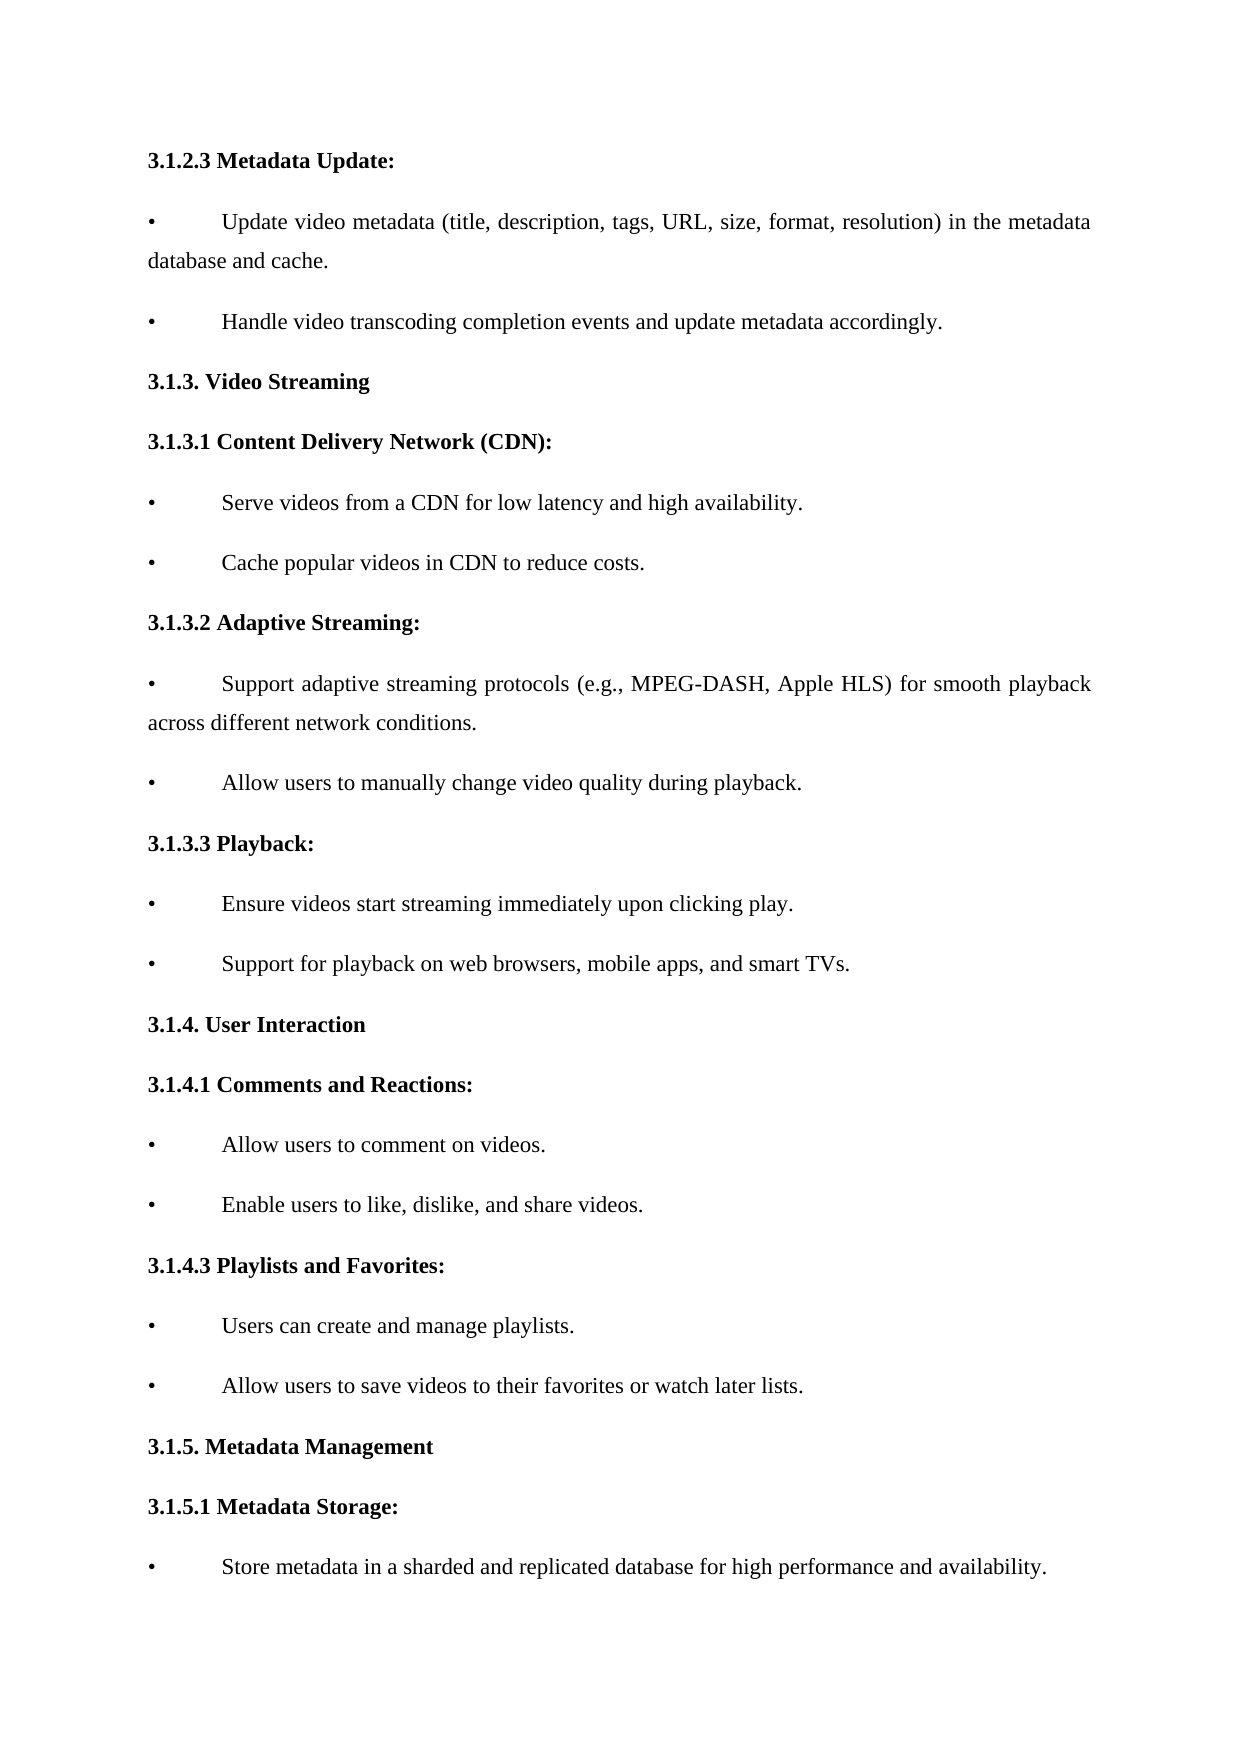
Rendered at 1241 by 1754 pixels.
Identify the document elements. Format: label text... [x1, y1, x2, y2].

text 3.1.2.3 Metadata Update: [148, 148, 1093, 174]
text • Allow users to save videos to their favorites or watch later lists. [148, 1372, 1093, 1399]
text • Store metadata in a sharded and replicated database for high performance and availability. [148, 1553, 1093, 1580]
text • Support adaptive streaming protocols (e.g., MPEG-DASH, Apple HLS) for smooth playback across different network conditions. [148, 669, 1093, 735]
text • Ensure videos start streaming immediately upon clicking play. [148, 890, 1093, 916]
text • Allow users to comment on videos. [148, 1131, 1093, 1158]
text • Allow users to manually change video quality during playback. [148, 769, 1093, 796]
text 3.1.3.3 Playback: [148, 830, 1093, 856]
text • Support for playback on web browsers, mobile apps, and smart TVs. [148, 950, 1093, 977]
text 3.1.4.3 Playlists and Favorites: [148, 1252, 1093, 1278]
text • Update video metadata (title, description, tags, URL, size, format, resolution) in the metadata database and cache. [148, 208, 1093, 274]
text • Users can create and manage playlists. [148, 1312, 1093, 1338]
text • Cache popular videos in CDN to reduce costs. [148, 549, 1093, 575]
text 3.1.3.1 Content Delivery Network (CDN): [148, 428, 1093, 455]
text 3.1.3. Video Streaming [148, 368, 1093, 394]
text 3.1.5.1 Metadata Storage: [148, 1493, 1093, 1519]
text 3.1.3.2 Adaptive Streaming: [148, 609, 1093, 636]
text • Enable users to like, dislike, and share videos. [148, 1192, 1093, 1218]
text 3.1.4. User Interaction [148, 1011, 1093, 1037]
text 3.1.5. Metadata Management [148, 1433, 1093, 1459]
text • Serve videos from a CDN for low latency and high availability. [148, 489, 1093, 515]
text 3.1.4.1 Comments and Reactions: [148, 1071, 1093, 1097]
text • Handle video transcoding completion events and update metadata accordingly. [148, 308, 1093, 334]
